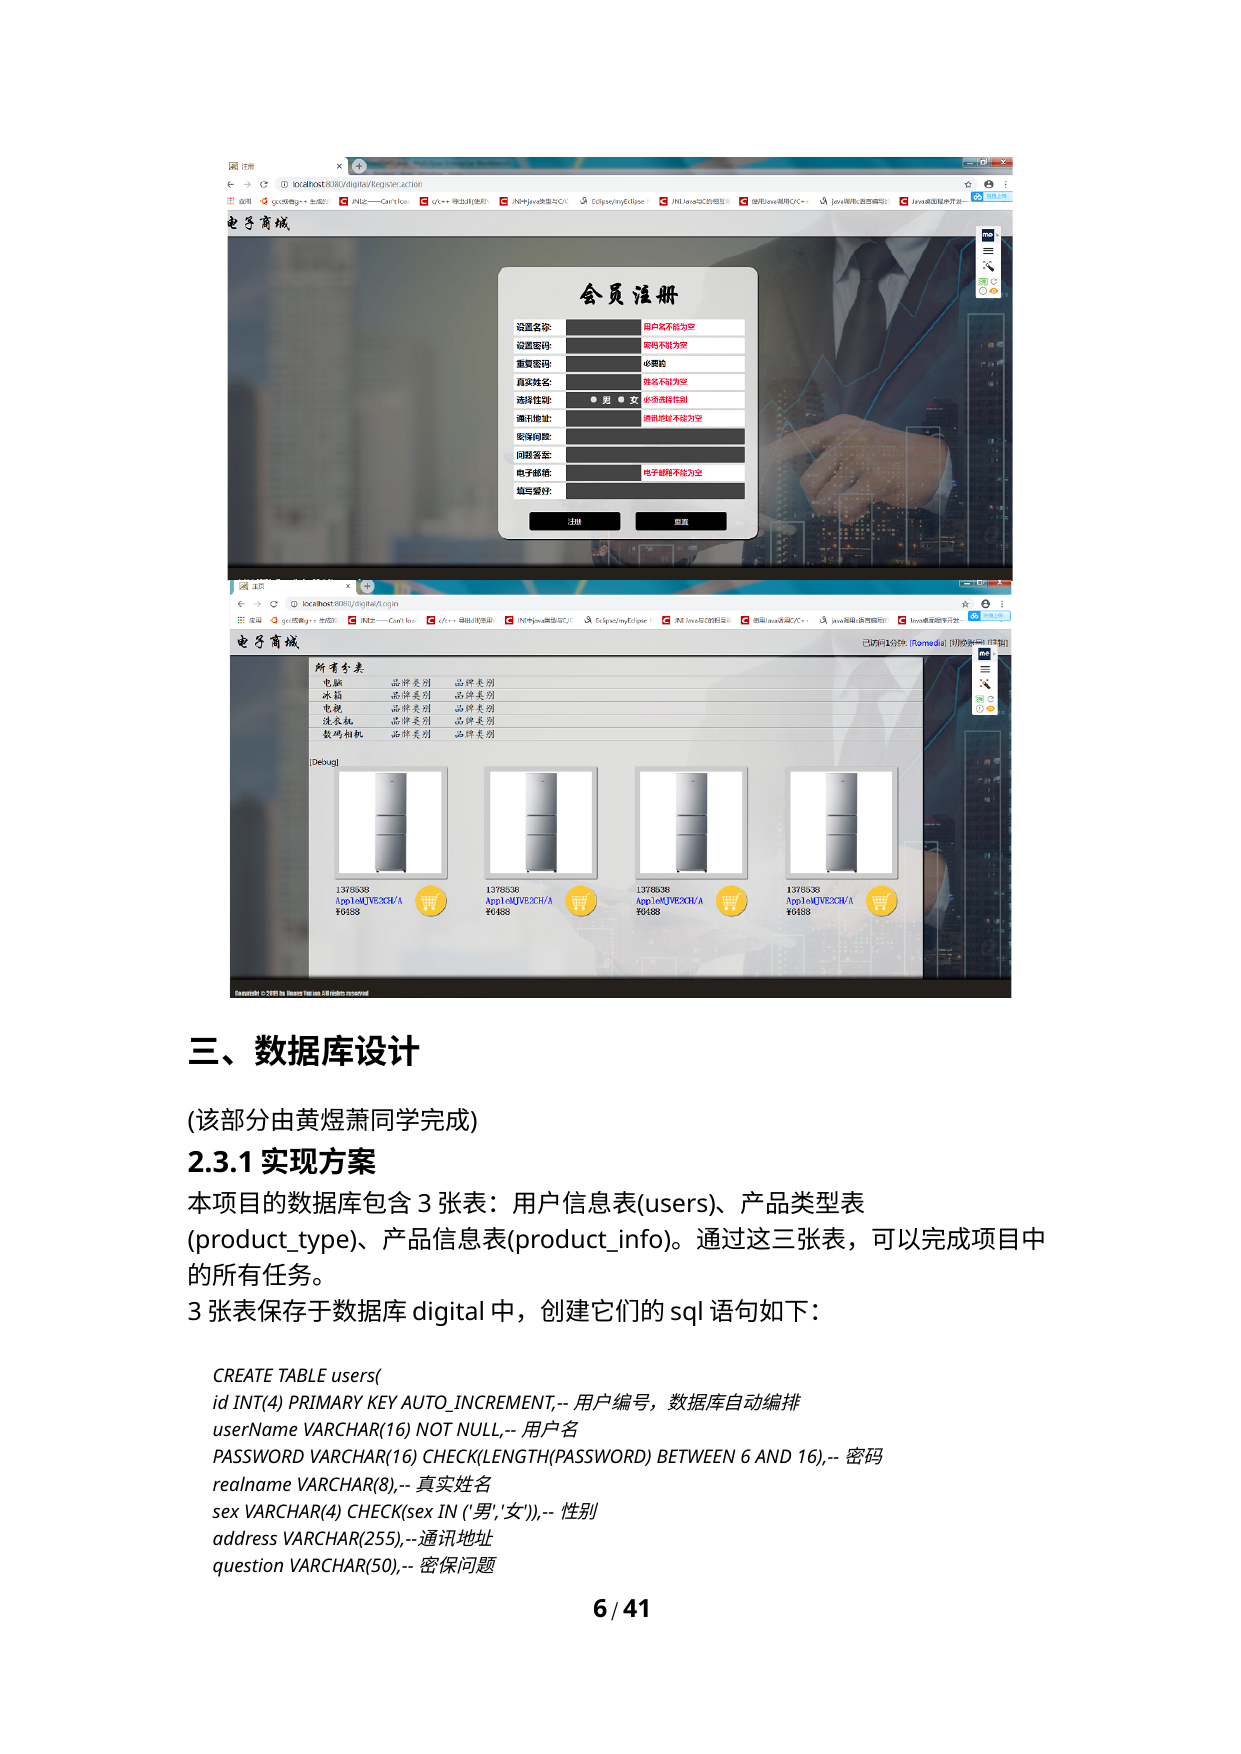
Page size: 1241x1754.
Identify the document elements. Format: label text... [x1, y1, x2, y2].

text userName VARCHAR(16) NOT NULL,-- 用户名 [212, 1415, 1028, 1442]
text 本项目的数据库包含3张表：用户信息表(users)、产品类型表(product_type)、产品信息表(product_info)。通过这三张表，可以完成项目中的所有任务。 [187, 1183, 1053, 1292]
text address VARCHAR(255),--通讯地址 [212, 1523, 1028, 1551]
text question VARCHAR(50),-- 密保问题 [212, 1551, 1028, 1578]
text PASSWORD VARCHAR(16) CHECK(LENGTH(PASSWORD) BETWEEN 6 AND 16),-- 密码 [212, 1442, 1028, 1469]
text CREATE TABLE users( [212, 1362, 1028, 1388]
subtitle 三、数据库设计 [187, 1025, 1053, 1073]
subtitle 2.3.1实现方案 [187, 1138, 1053, 1181]
text realname VARCHAR(8),-- 真实姓名 [212, 1469, 1028, 1496]
picture [227, 157, 1013, 998]
text sex VARCHAR(4) CHECK(sex IN ('男','女')),-- 性别 [212, 1496, 1028, 1523]
text (该部分由黄煜萧同学完成) [187, 1100, 1053, 1136]
text id INT(4) PRIMARY KEY AUTO_INCREMENT,-- 用户编号，数据库自动编排 [212, 1388, 1028, 1415]
text 3张表保存于数据库digital中，创建它们的sql语句如下： [187, 1292, 1053, 1328]
